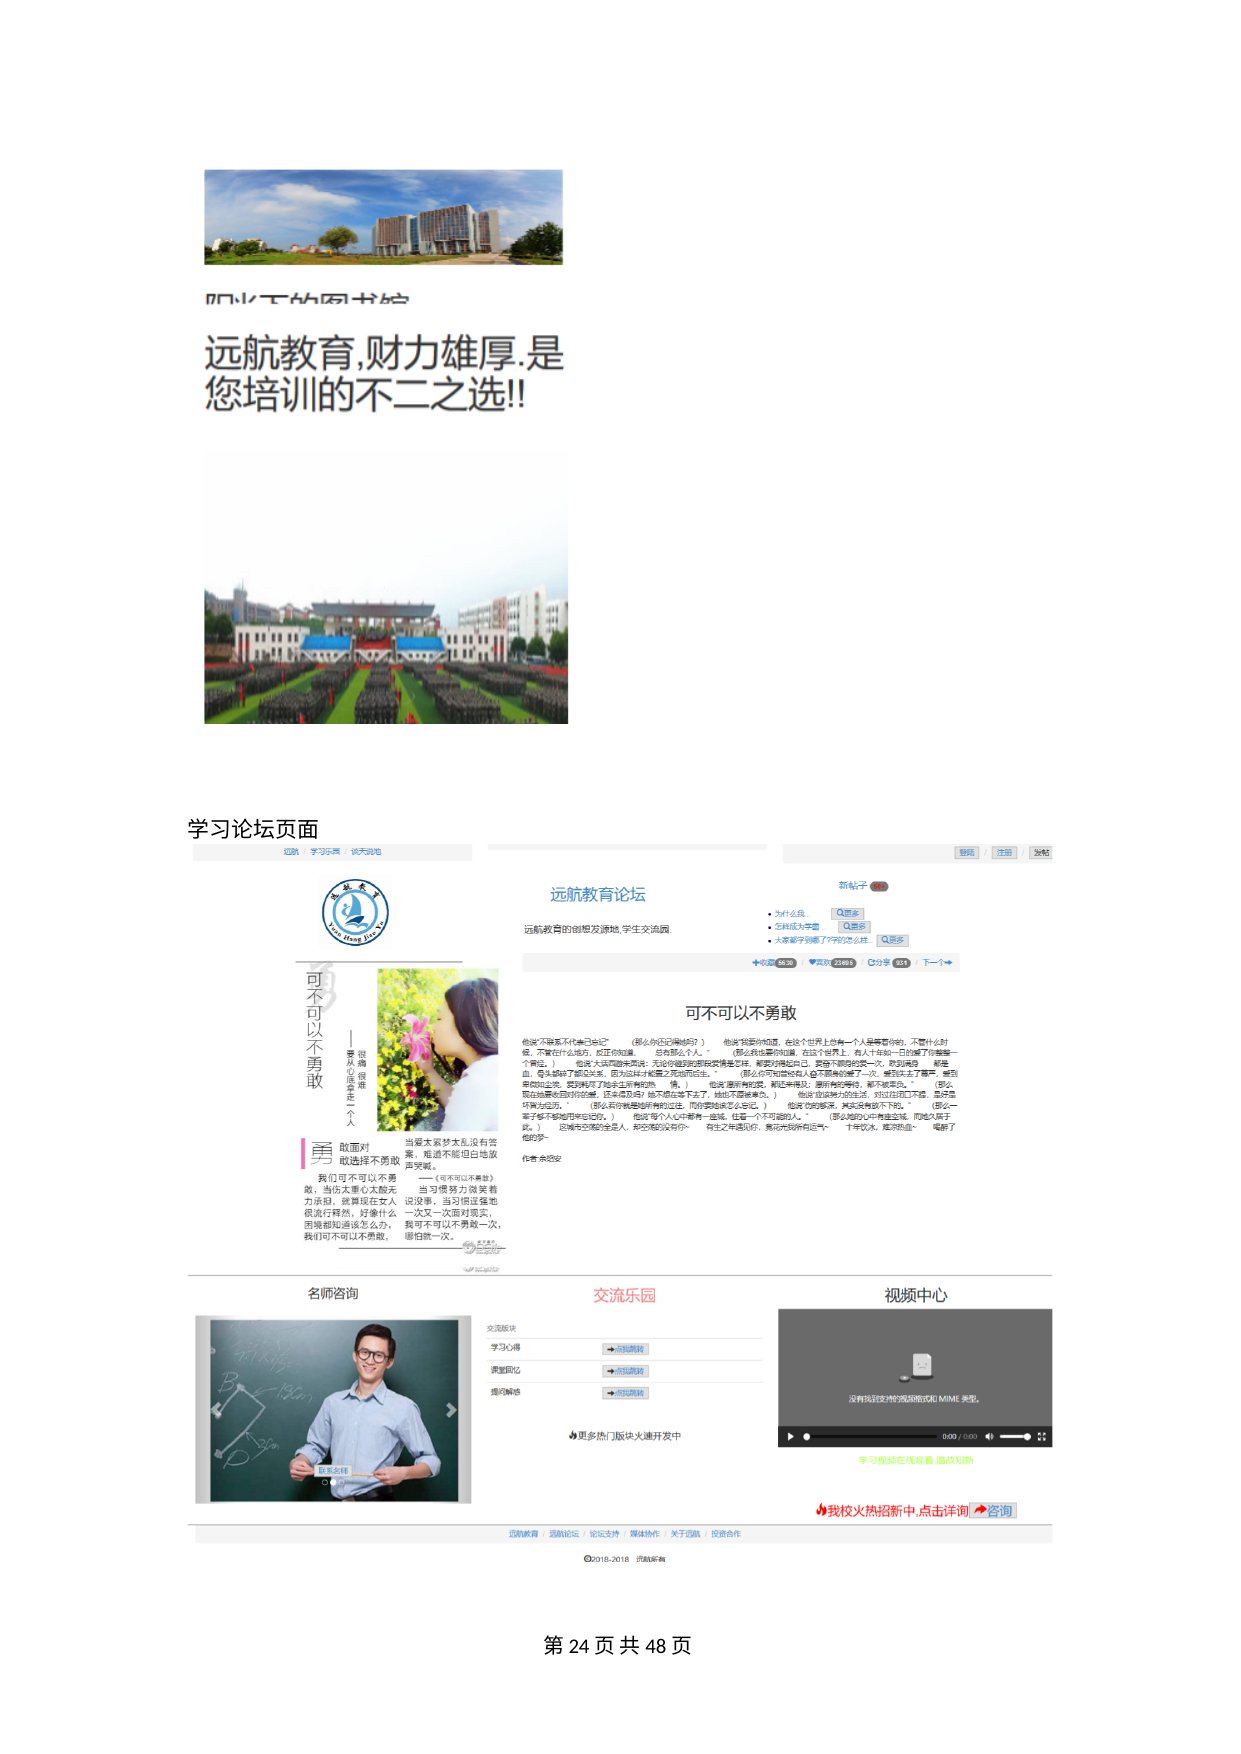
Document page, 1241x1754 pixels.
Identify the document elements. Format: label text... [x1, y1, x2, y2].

picture [187, 162, 592, 724]
list 学习论坛页面 [187, 812, 1053, 844]
picture [187, 844, 1053, 1262]
picture [187, 1267, 1053, 1562]
